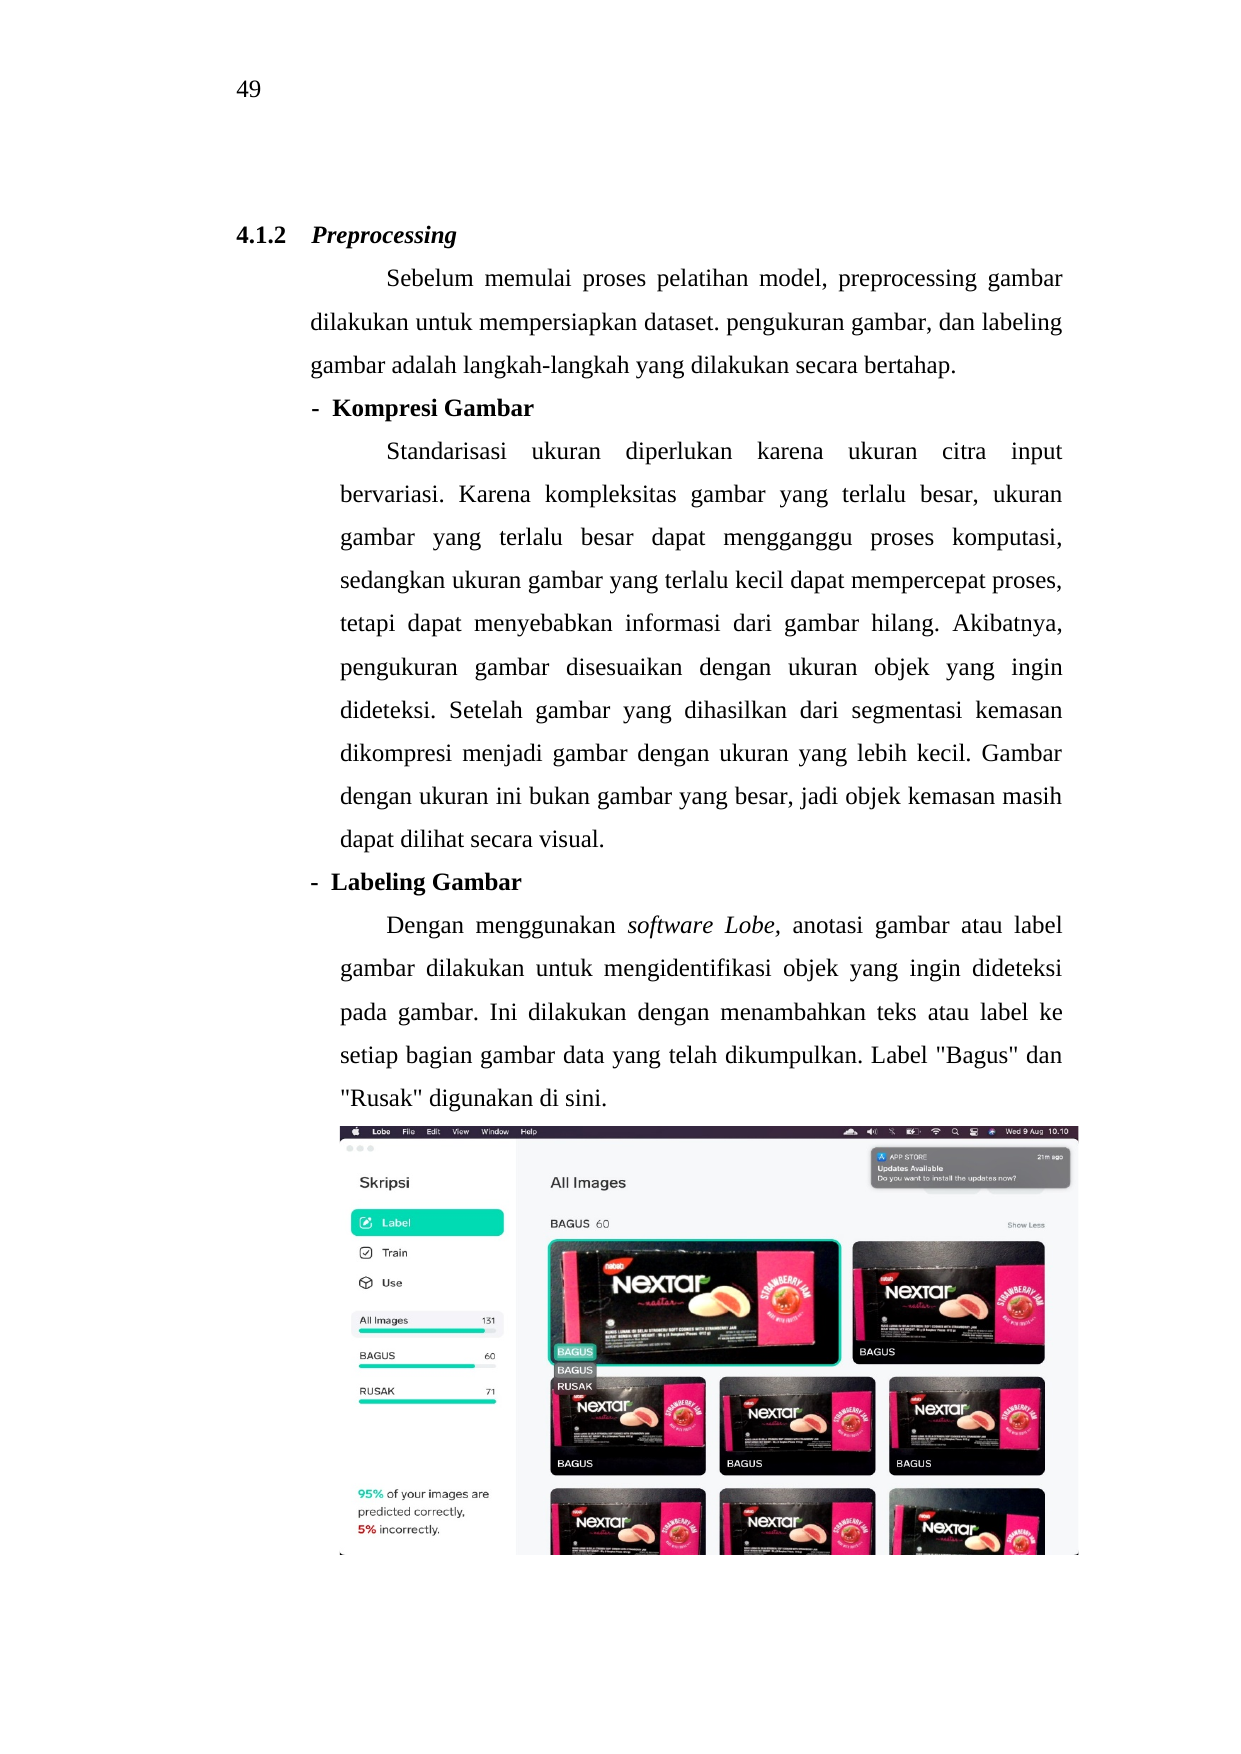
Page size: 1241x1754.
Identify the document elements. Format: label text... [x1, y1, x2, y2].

list - Labeling Gambar [310, 867, 1063, 896]
text - Kompresi Gambar [251, 393, 1063, 422]
list Dengan menggunakan software Lobe, anotasi gambar atau label gambar dilakukan untuk mengidentifikasi objek yang ingin dideteksi pada gambar. Ini dilakukan dengan menambahkan teks atau label ke setiap bagian gambar data yang telah dikumpulkan. Label "Bagus" dan "Rusak" digunakan di sini. [340, 910, 1063, 1112]
text 4.1.2 Preprocessing [236, 220, 1063, 249]
text Sebelum memulai proses pelatihan model, preprocessing gambar dilakukan untuk mempersiapkan dataset. pengukuran gambar, dan labeling gambar adalah langkah-langkah yang dilakukan secara bertahap. [310, 263, 1063, 378]
picture [339, 1126, 1079, 1555]
text Standarisasi ukuran diperlukan karena ukuran citra input bervariasi. Karena kompleksitas gambar yang terlalu besar, ukuran gambar yang terlalu besar dapat mengganggu proses komputasi, sedangkan ukuran gambar yang terlalu kecil dapat mempercepat proses, tetapi dapat menyebabkan informasi dari gambar hilang. Akibatnya, pengukuran gambar disesuaikan dengan ukuran objek yang ingin dideteksi. Setelah gambar yang dihasilkan dari segmentasi kemasan dikompresi menjadi gambar dengan ukuran yang lebih kecil. Gambar dengan ukuran ini bukan gambar yang besar, jadi objek kemasan masih dapat dilihat secara visual. [340, 436, 1063, 853]
